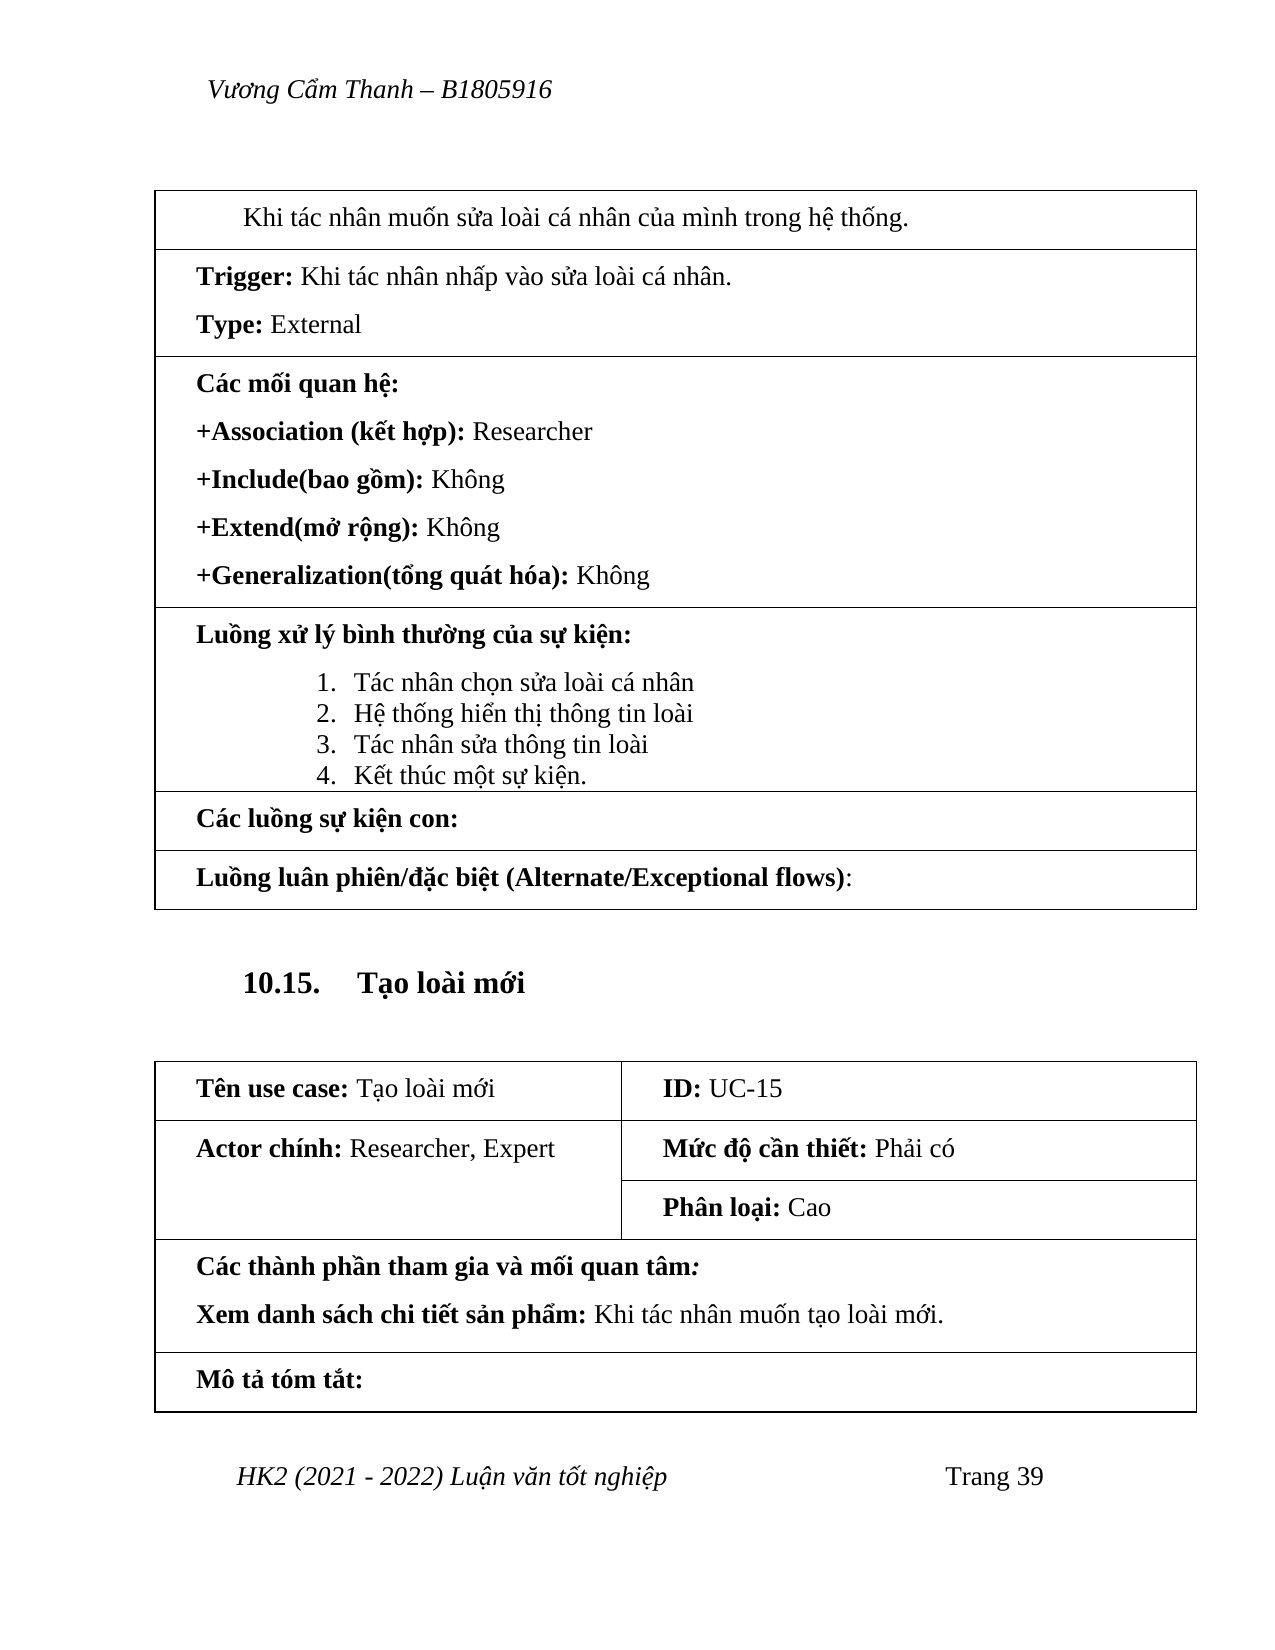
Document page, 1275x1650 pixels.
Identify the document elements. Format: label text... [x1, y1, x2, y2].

table_cell Mức độ cần thiết: Phải có [622, 1121, 1196, 1180]
table_cell Các luồng sự kiện con: [156, 792, 1196, 850]
table_header Tên use case: Tạo loài mới [156, 1062, 621, 1120]
table_cell Các thành phần tham gia và mối quan tâm: Xem danh sách chi tiết sản phẩm: Khi tác nhân muốn tạo loài mới. [156, 1240, 1196, 1352]
table_cell Phân loại: Cao [622, 1181, 1196, 1239]
table_cell Luồng luân phiên/đặc biệt (Alternate/Exceptional flows): [156, 851, 1196, 909]
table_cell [156, 191, 1196, 249]
table_header ID: UC-15 [622, 1062, 1196, 1120]
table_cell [156, 1353, 1196, 1411]
table_cell Các mối quan hệ: +Association (kết hợp): Researcher +Include(bao gồm): Không +Extend(mở rộng): Không +Generalization(tổng quát hóa): Không [156, 357, 1196, 607]
table_cell Actor chính: Researcher, Expert [156, 1121, 621, 1239]
table_cell Luồng xử lý bình thường của sự kiện: Tác nhân chọn sửa loài cá nhân Hệ thống hiển thị thông tin loài Tác nhân sửa thông tin loài Kết thúc một sự kiện. [156, 608, 1196, 791]
table_cell Trigger: Khi tác nhân nhấp vào sửa loài cá nhân. Type: External [156, 250, 1196, 356]
subtitle Tạo loài mới [236, 964, 1157, 1000]
